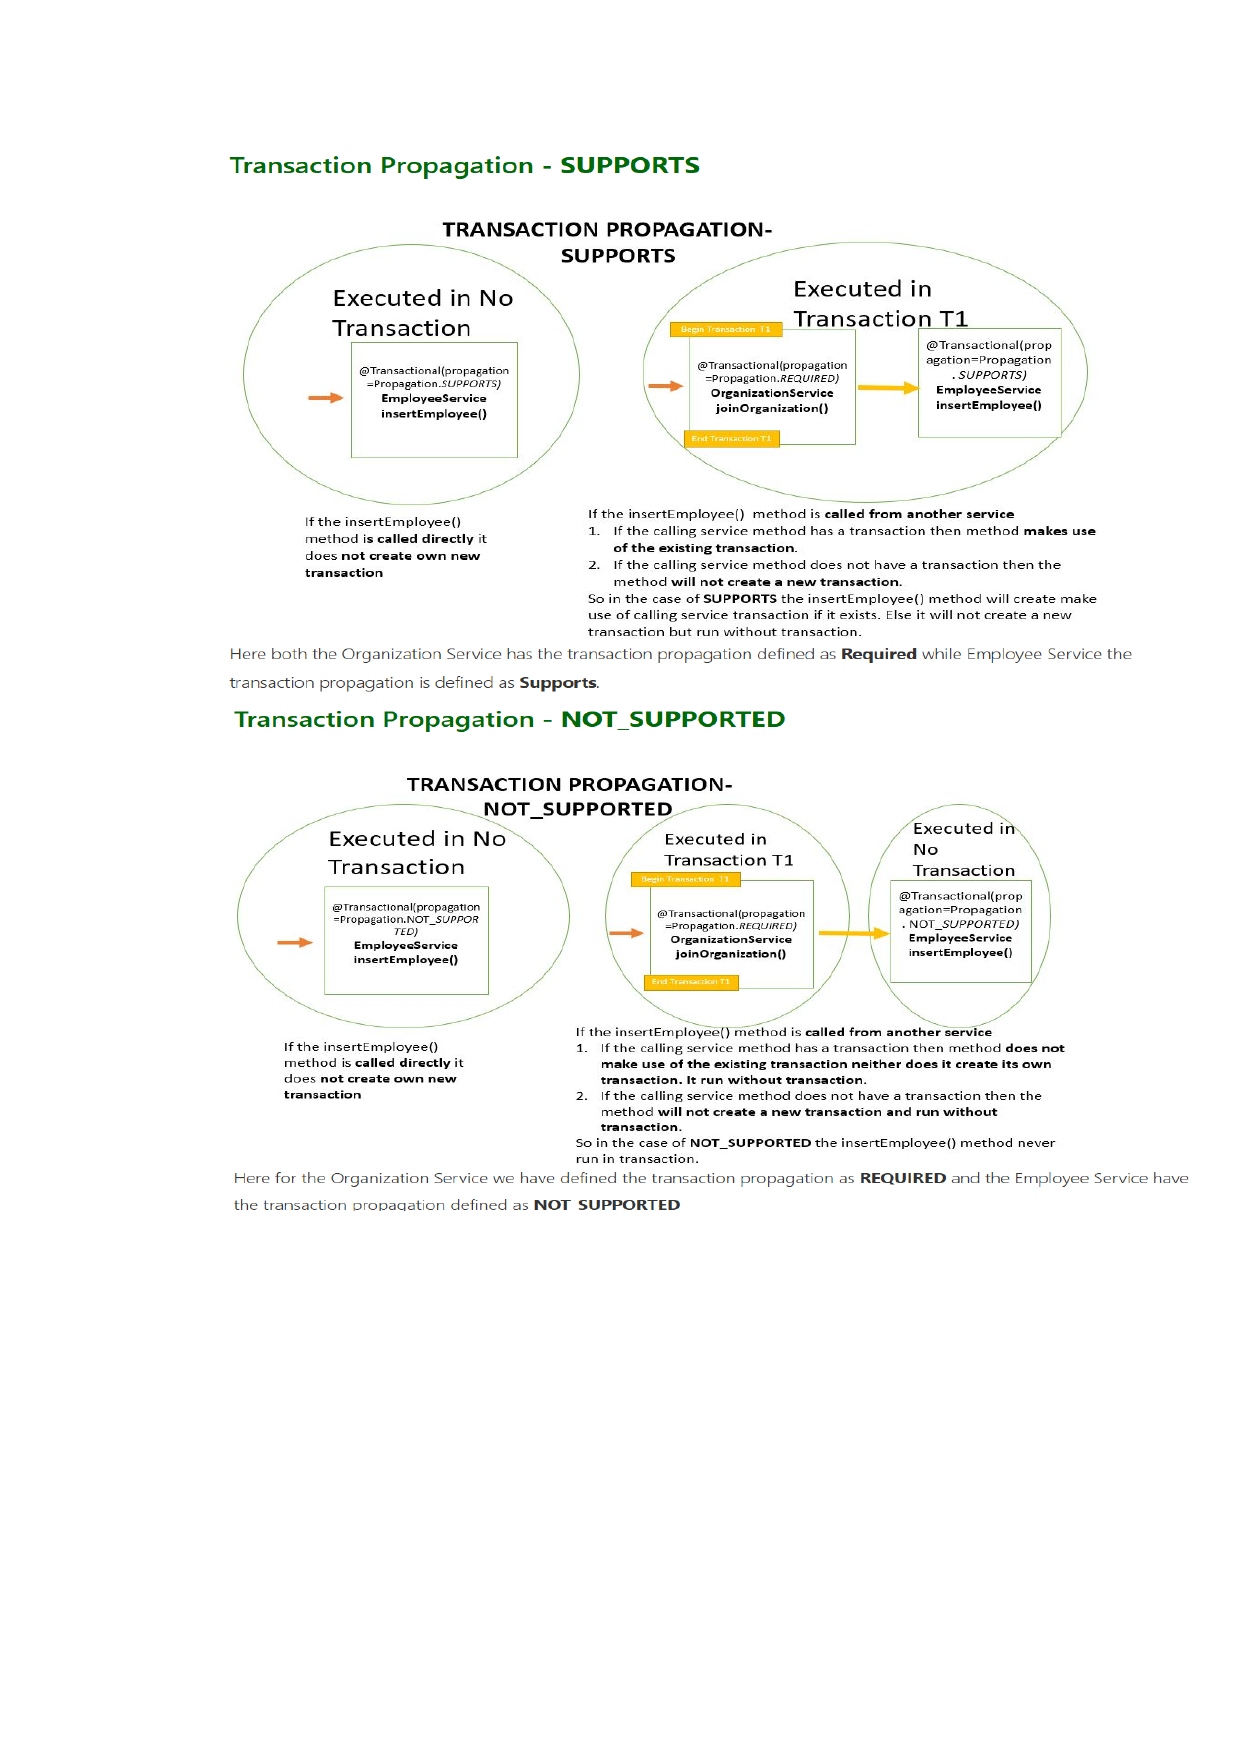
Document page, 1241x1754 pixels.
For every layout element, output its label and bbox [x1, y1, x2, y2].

picture [225, 693, 1189, 1211]
picture [225, 150, 1166, 692]
